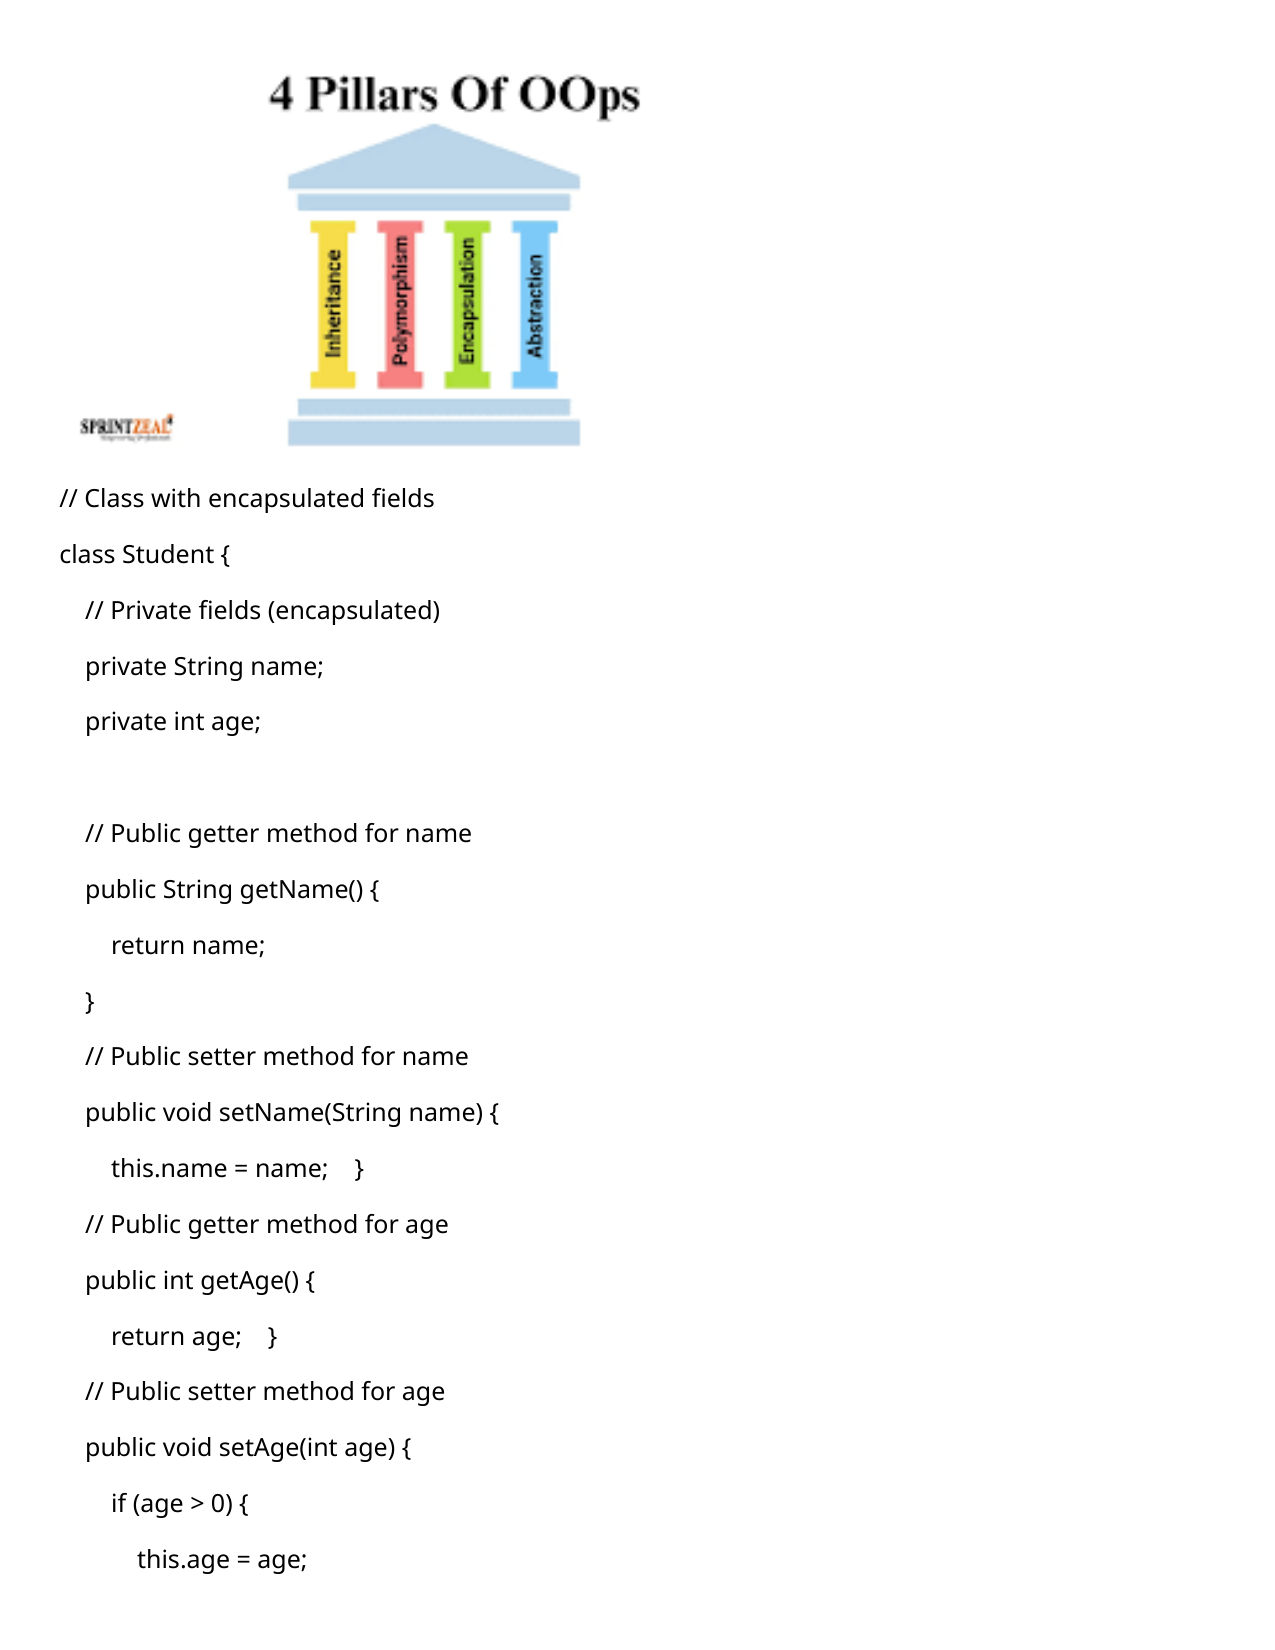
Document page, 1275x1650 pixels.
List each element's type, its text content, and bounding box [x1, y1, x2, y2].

text this.name = name; } [59, 1151, 1216, 1185]
text private int age; [59, 704, 1216, 738]
text private String name; [59, 648, 1216, 682]
text public String getName() { [59, 871, 1216, 906]
text } [59, 983, 1216, 1017]
text // Public getter method for name [59, 816, 1216, 850]
text // Public getter method for age [59, 1206, 1216, 1241]
text // Class with encapsulated fields [59, 481, 1216, 515]
text return age; } [59, 1318, 1216, 1352]
text // Private fields (encapsulated) [59, 592, 1216, 626]
picture [59, 59, 828, 459]
text public void setName(String name) { [59, 1095, 1216, 1129]
text this.age = age; [59, 1541, 1216, 1576]
text return name; [59, 927, 1216, 961]
text public int getAge() { [59, 1262, 1216, 1296]
text // Public setter method for age [59, 1374, 1216, 1408]
text public void setAge(int age) { [59, 1430, 1216, 1464]
text if (age > 0) { [59, 1486, 1216, 1520]
text // Public setter method for name [59, 1039, 1216, 1073]
text class Student { [59, 536, 1216, 571]
